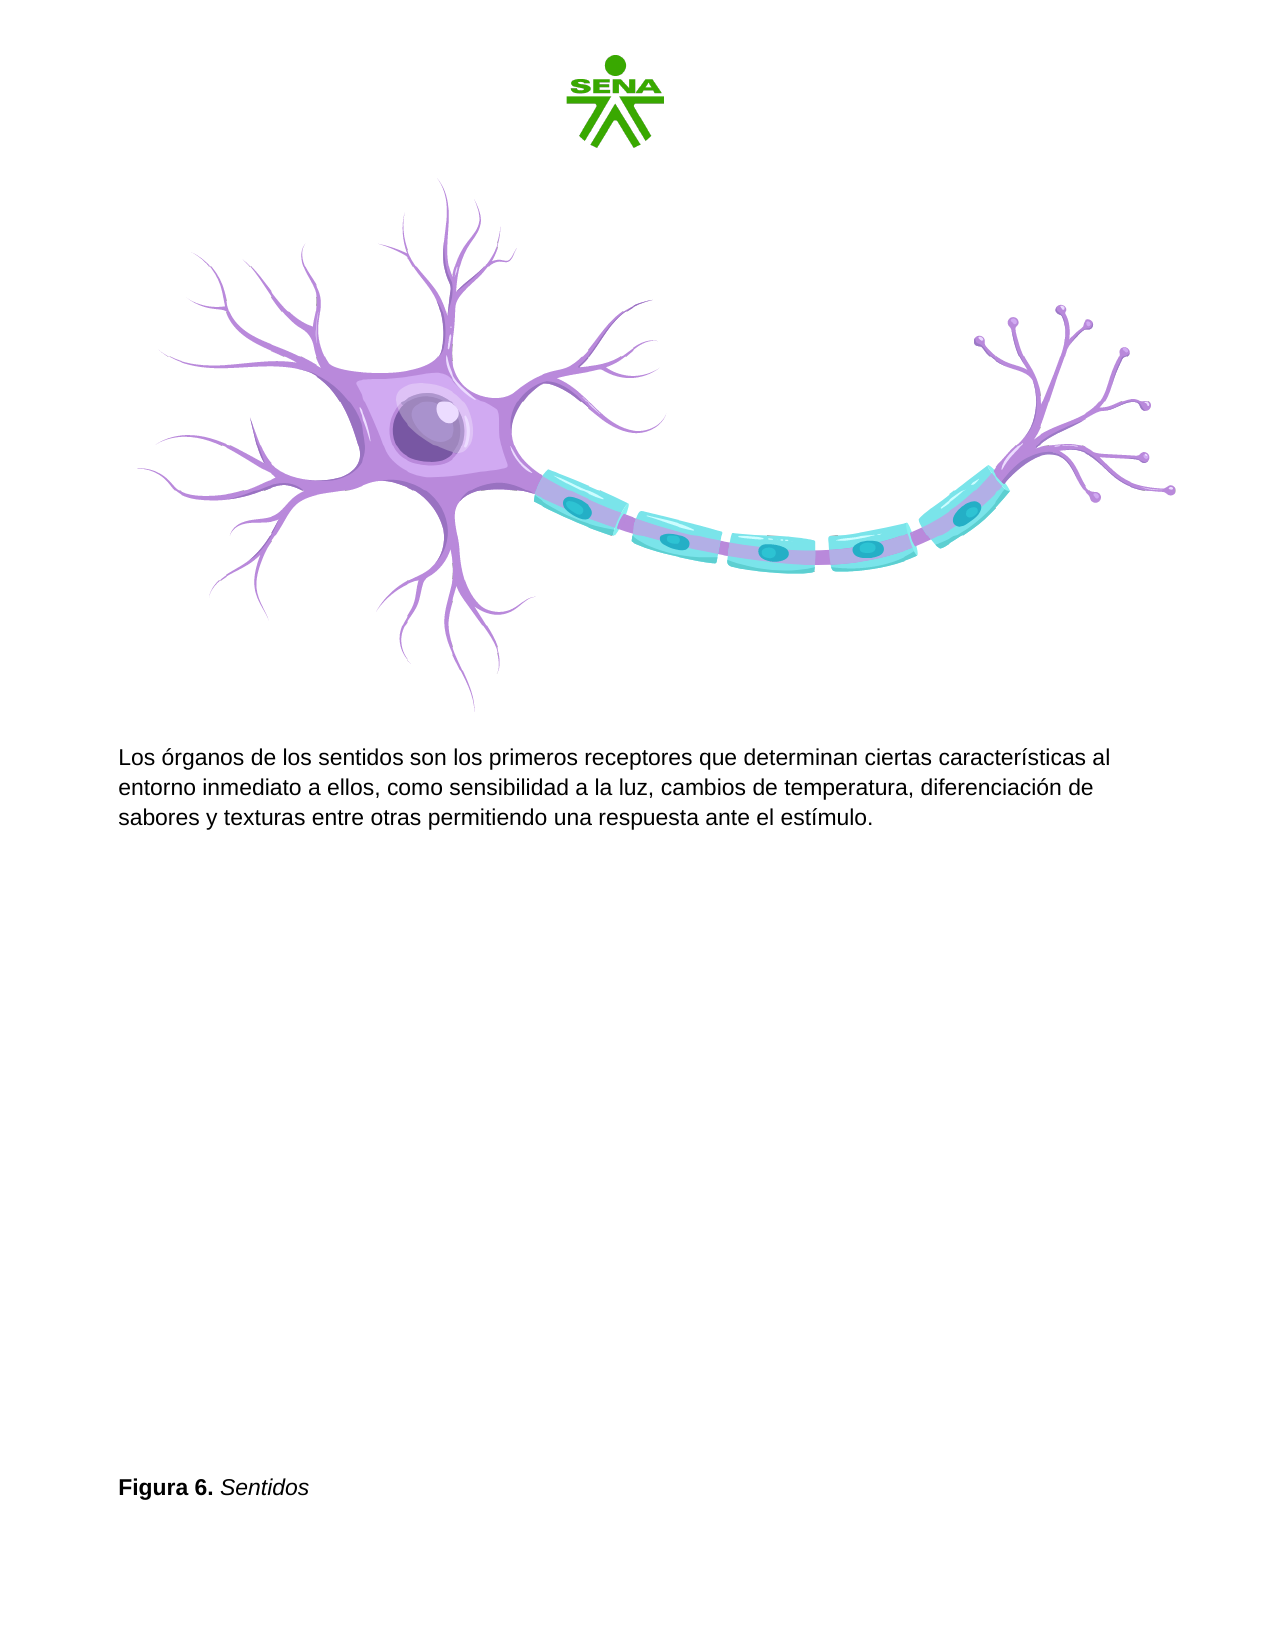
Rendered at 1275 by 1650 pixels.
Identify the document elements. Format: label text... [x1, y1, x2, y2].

text Los órganos de los sentidos son los primeros receptores que determinan ciertas características al entorno inmediato a ellos, como sensibilidad a la luz, cambios de temperatura, diferenciación de sabores y texturas entre otras permitiendo una respuesta ante el estímulo. [118, 744, 1157, 831]
text Figura 6. Sentidos [118, 1474, 1157, 1501]
picture [566, 55, 664, 148]
